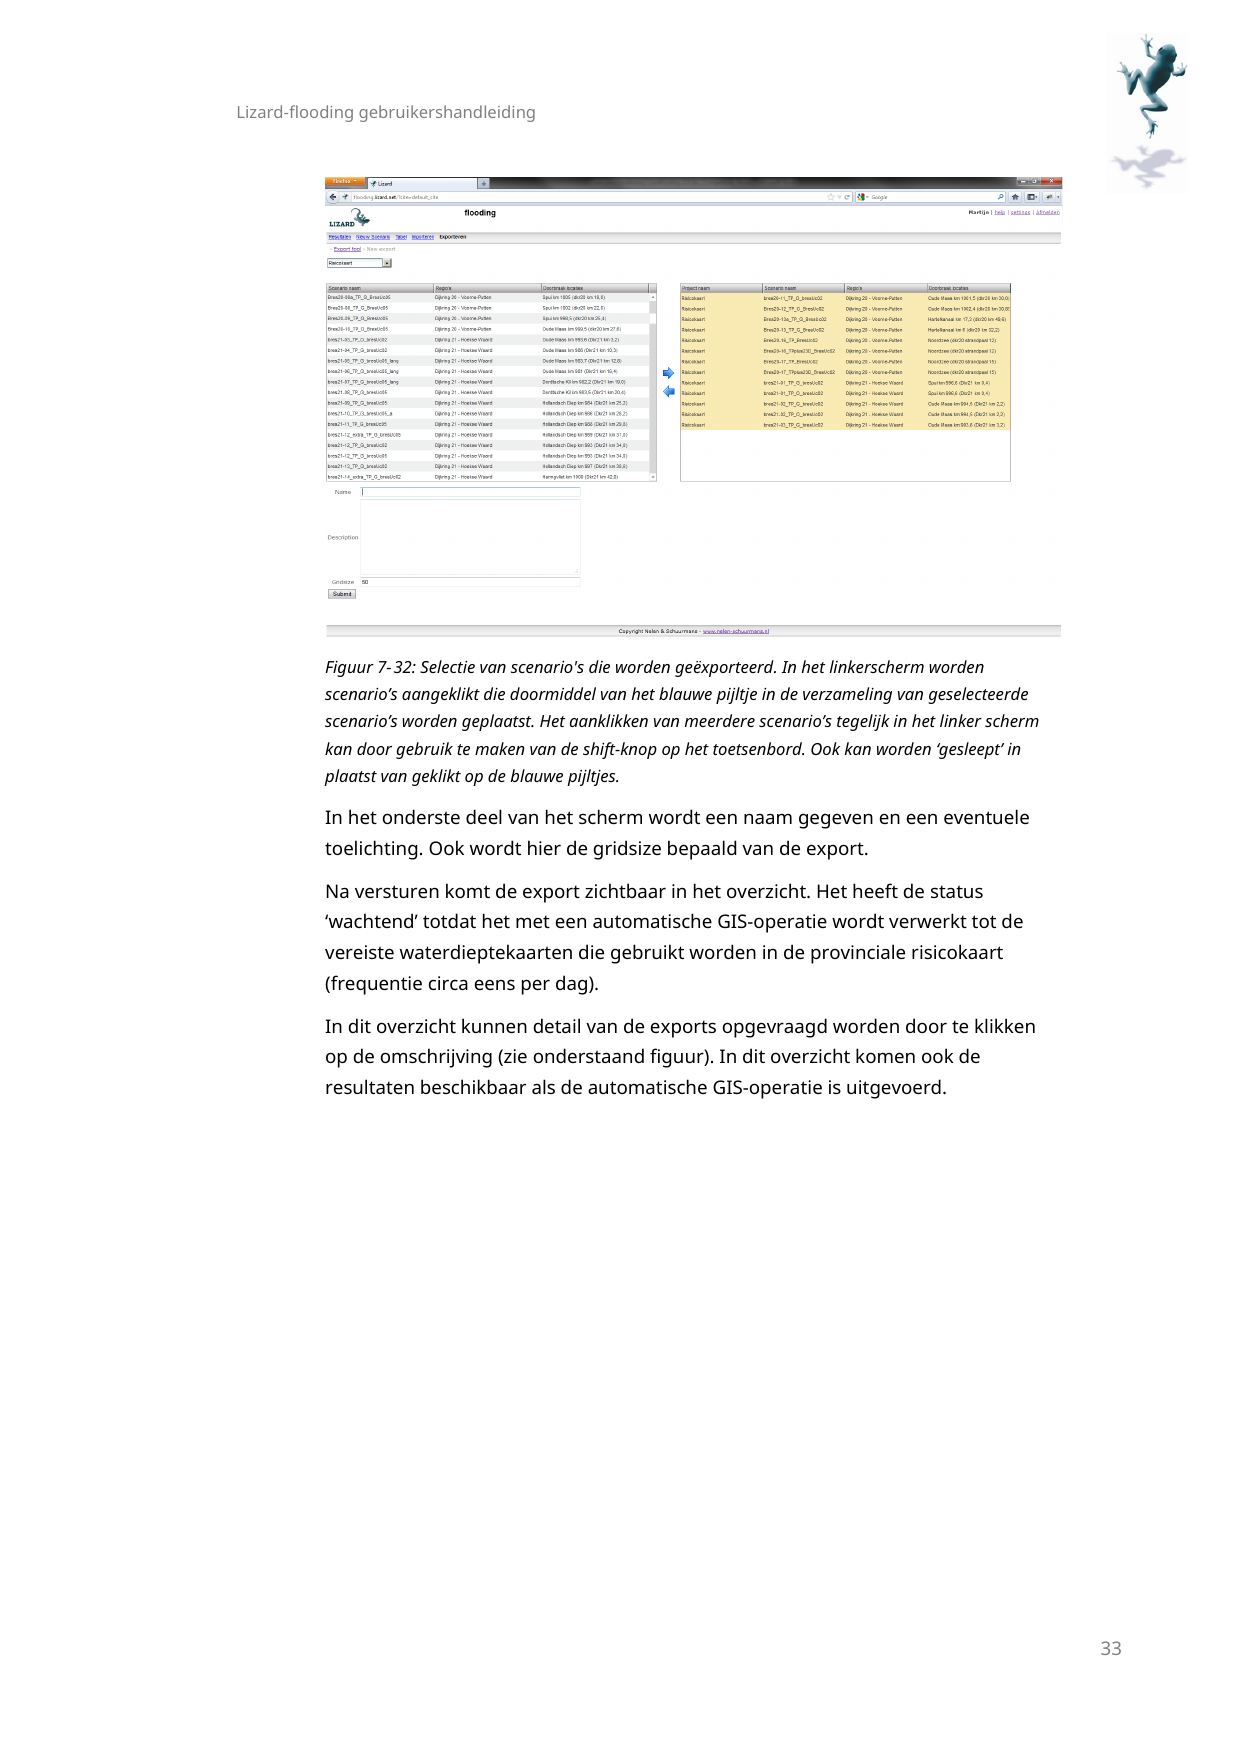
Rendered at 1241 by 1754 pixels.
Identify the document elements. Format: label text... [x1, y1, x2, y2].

picture [325, 177, 1063, 639]
text In dit overzicht kunnen detail van de exports opgevraagd worden door te klikken op de omschrijving (zie onderstaand figuur). In dit overzicht komen ook de resultaten beschikbaar als de automatische GIS-operatie is uitgevoerd. [325, 1013, 1063, 1100]
text Na versturen komt de export zichtbaar in het overzicht. Het heeft de status ‘wachtend’ totdat het met een automatische GIS-operatie wordt verwerkt tot de vereiste waterdieptekaarten die gebruikt worden in de provinciale risicokaart (frequentie circa eens per dag). [325, 878, 1063, 995]
picture [1106, 33, 1188, 194]
text In het onderste deel van het scherm wordt een naam gegeven en een eventuele toelichting. Ook wordt hier de gridsize bepaald van de export. [325, 804, 1063, 860]
